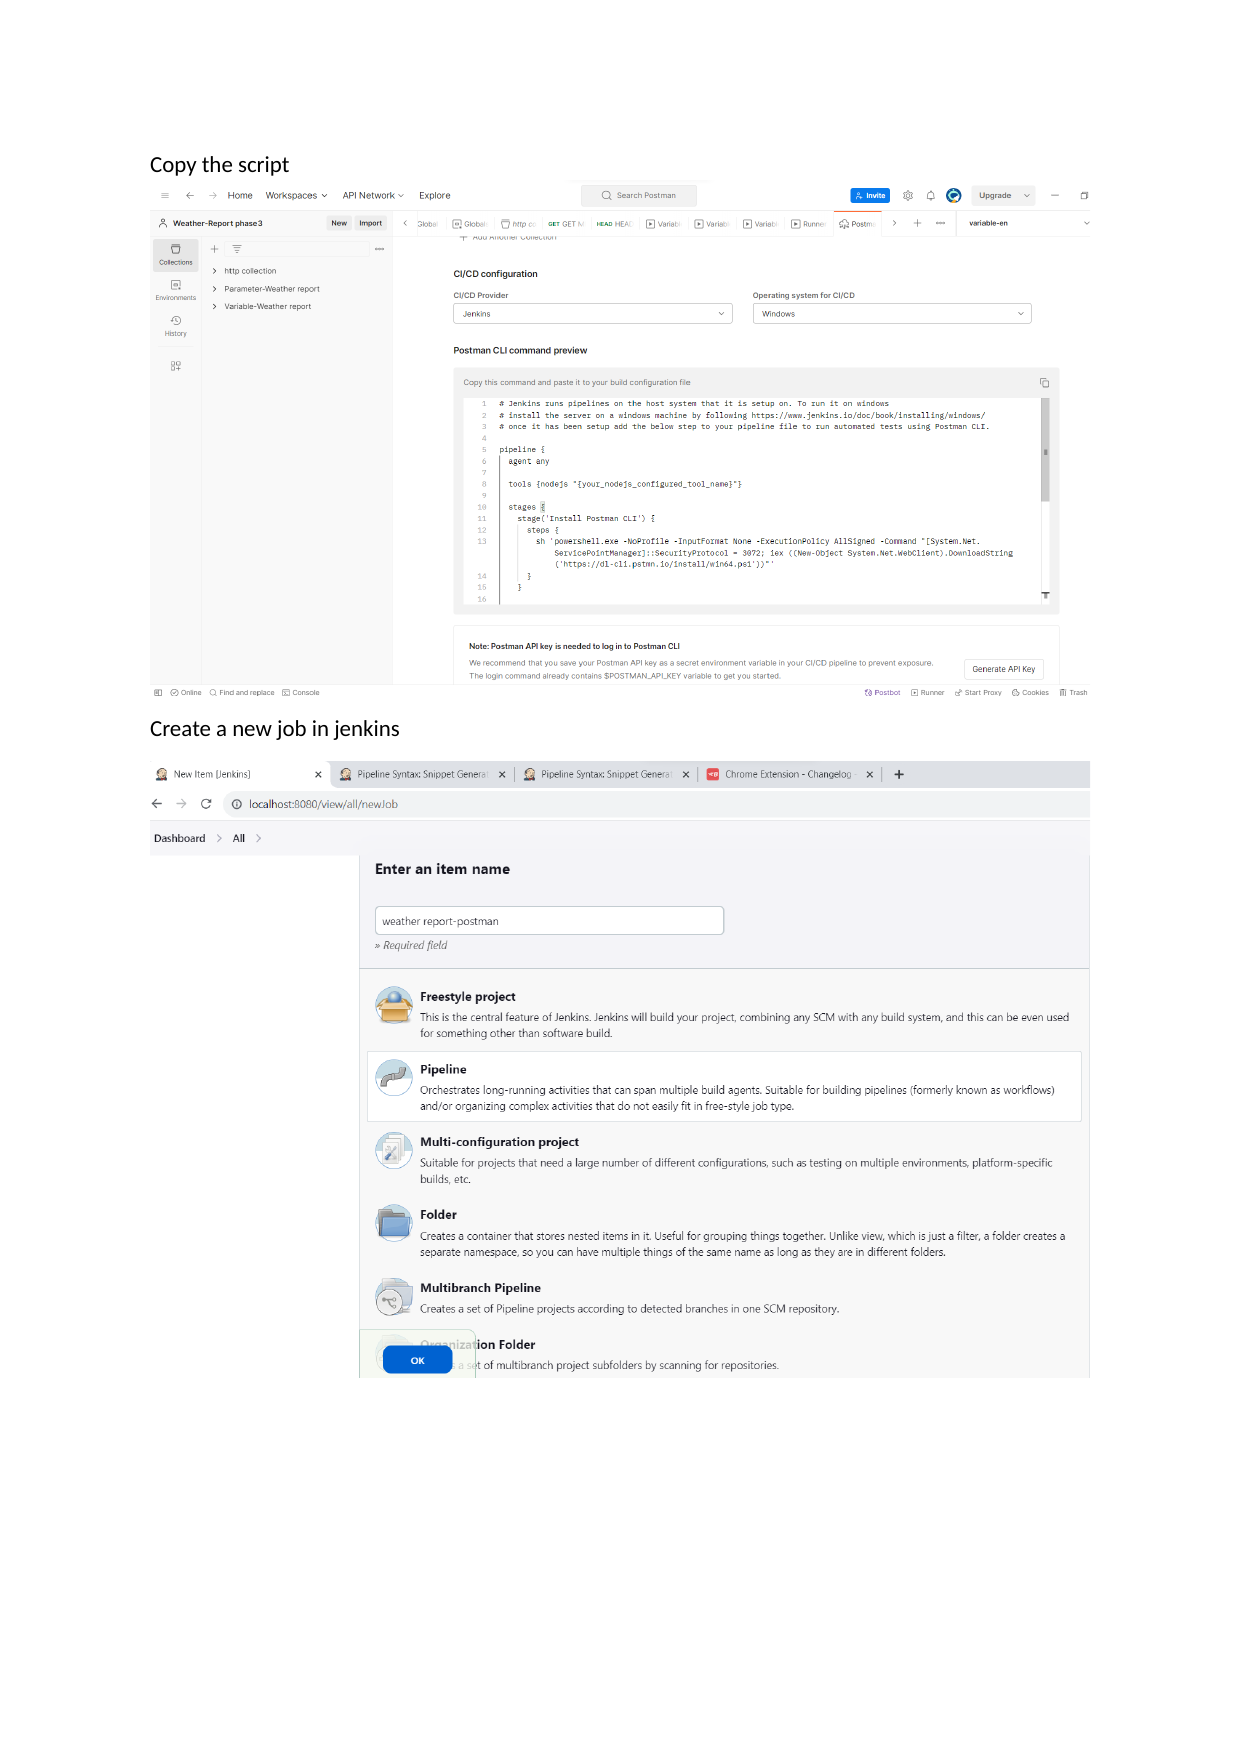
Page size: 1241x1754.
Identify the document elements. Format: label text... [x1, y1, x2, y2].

text Copy the script [150, 150, 1090, 180]
picture [150, 761, 1091, 1378]
text Create a new job in jenkins [150, 714, 1090, 742]
picture [150, 180, 1091, 696]
